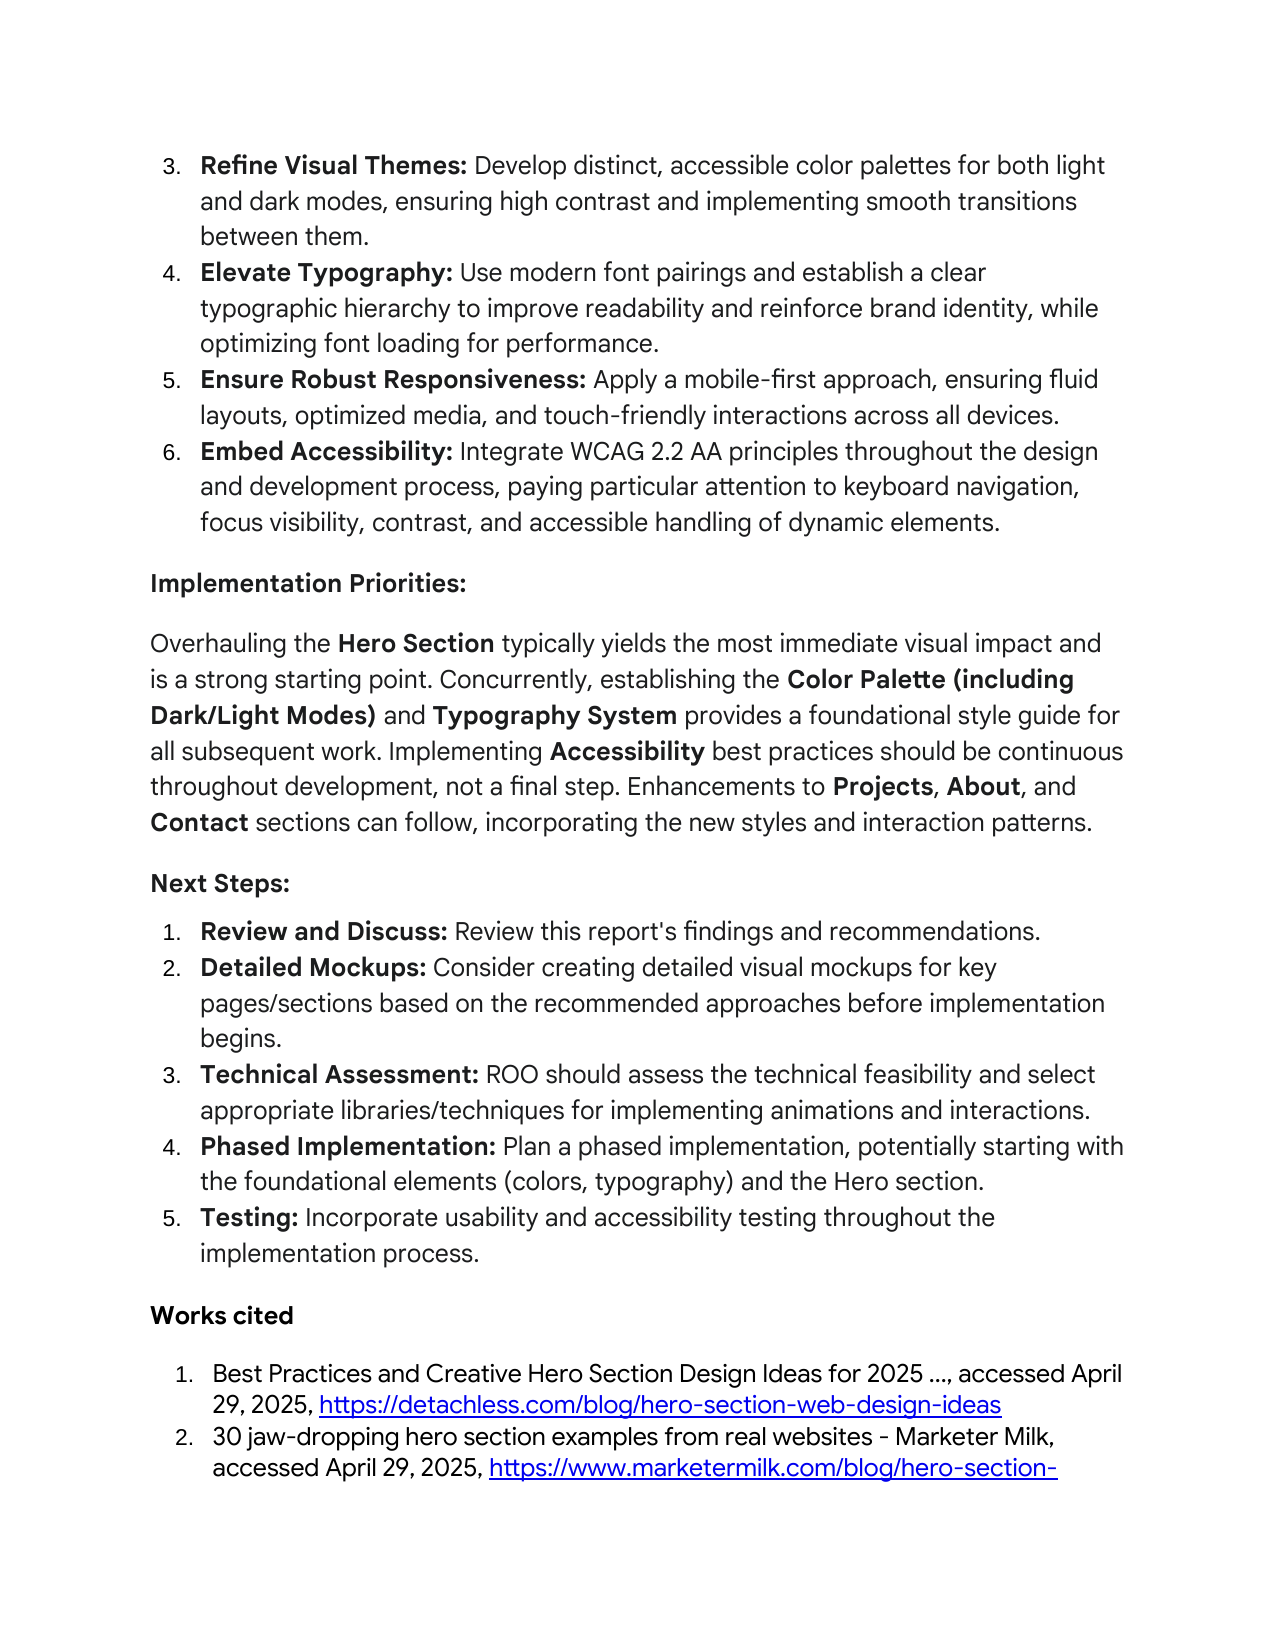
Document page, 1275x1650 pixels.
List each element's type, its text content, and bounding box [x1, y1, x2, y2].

list Review and Discuss: Review this report's findings and recommendations. [162, 916, 1125, 948]
text Overhauling the Hero Section typically yields the most immediate visual impact and is a strong starting point. Concurrently, establishing the Color Palette (including Dark/Light Modes) and Typography System provides a foundational style guide for all subsequent work. Implementing Accessibility best practices should be continuous throughout development, not a final step. Enhancements to Projects, About, and Contact sections can follow, incorporating the new styles and interaction patterns. [150, 629, 1125, 839]
list Testing: Incorporate usability and accessibility testing throughout the implementation process. [162, 1202, 1125, 1269]
list Phased Implementation: Plan a phased implementation, potentially starting with the foundational elements (colors, typography) and the Hero section. [162, 1131, 1125, 1198]
list Detailed Mockups: Consider creating detailed visual mockups for key pages/sections based on the recommended approaches before implementation begins. [162, 952, 1125, 1055]
list Ensure Robust Responsiveness: Apply a mobile-first approach, ensuring fluid layouts, optimized media, and touch-friendly interactions across all devices. [162, 364, 1125, 431]
text Implementation Priorities: [150, 568, 1125, 599]
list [175, 1421, 1125, 1483]
text Next Steps: [150, 868, 1125, 899]
list Embed Accessibility: Integrate WCAG 2.2 AA principles throughout the design and development process, paying particular attention to keyboard navigation, focus visibility, contrast, and accessible handling of dynamic elements. [162, 436, 1125, 539]
list Elevate Typography: Use modern font pairings and establish a clear typographic hierarchy to improve readability and reinforce brand identity, while optimizing font loading for performance. [162, 257, 1125, 360]
list Technical Assessment: ROO should assess the technical feasibility and select appropriate libraries/techniques for implementing animations and interactions. [162, 1059, 1125, 1126]
list Best Practices and Creative Hero Section Design Ideas for 2025 ..., accessed April 29, 2025, https://detachless.com/blog/hero-section-web-design-ideas [175, 1358, 1125, 1421]
list Refine Visual Themes: Develop distinct, accessible color palettes for both light and dark modes, ensuring high contrast and implementing smooth transitions between them. [162, 150, 1125, 253]
subtitle Works cited [150, 1300, 1125, 1332]
